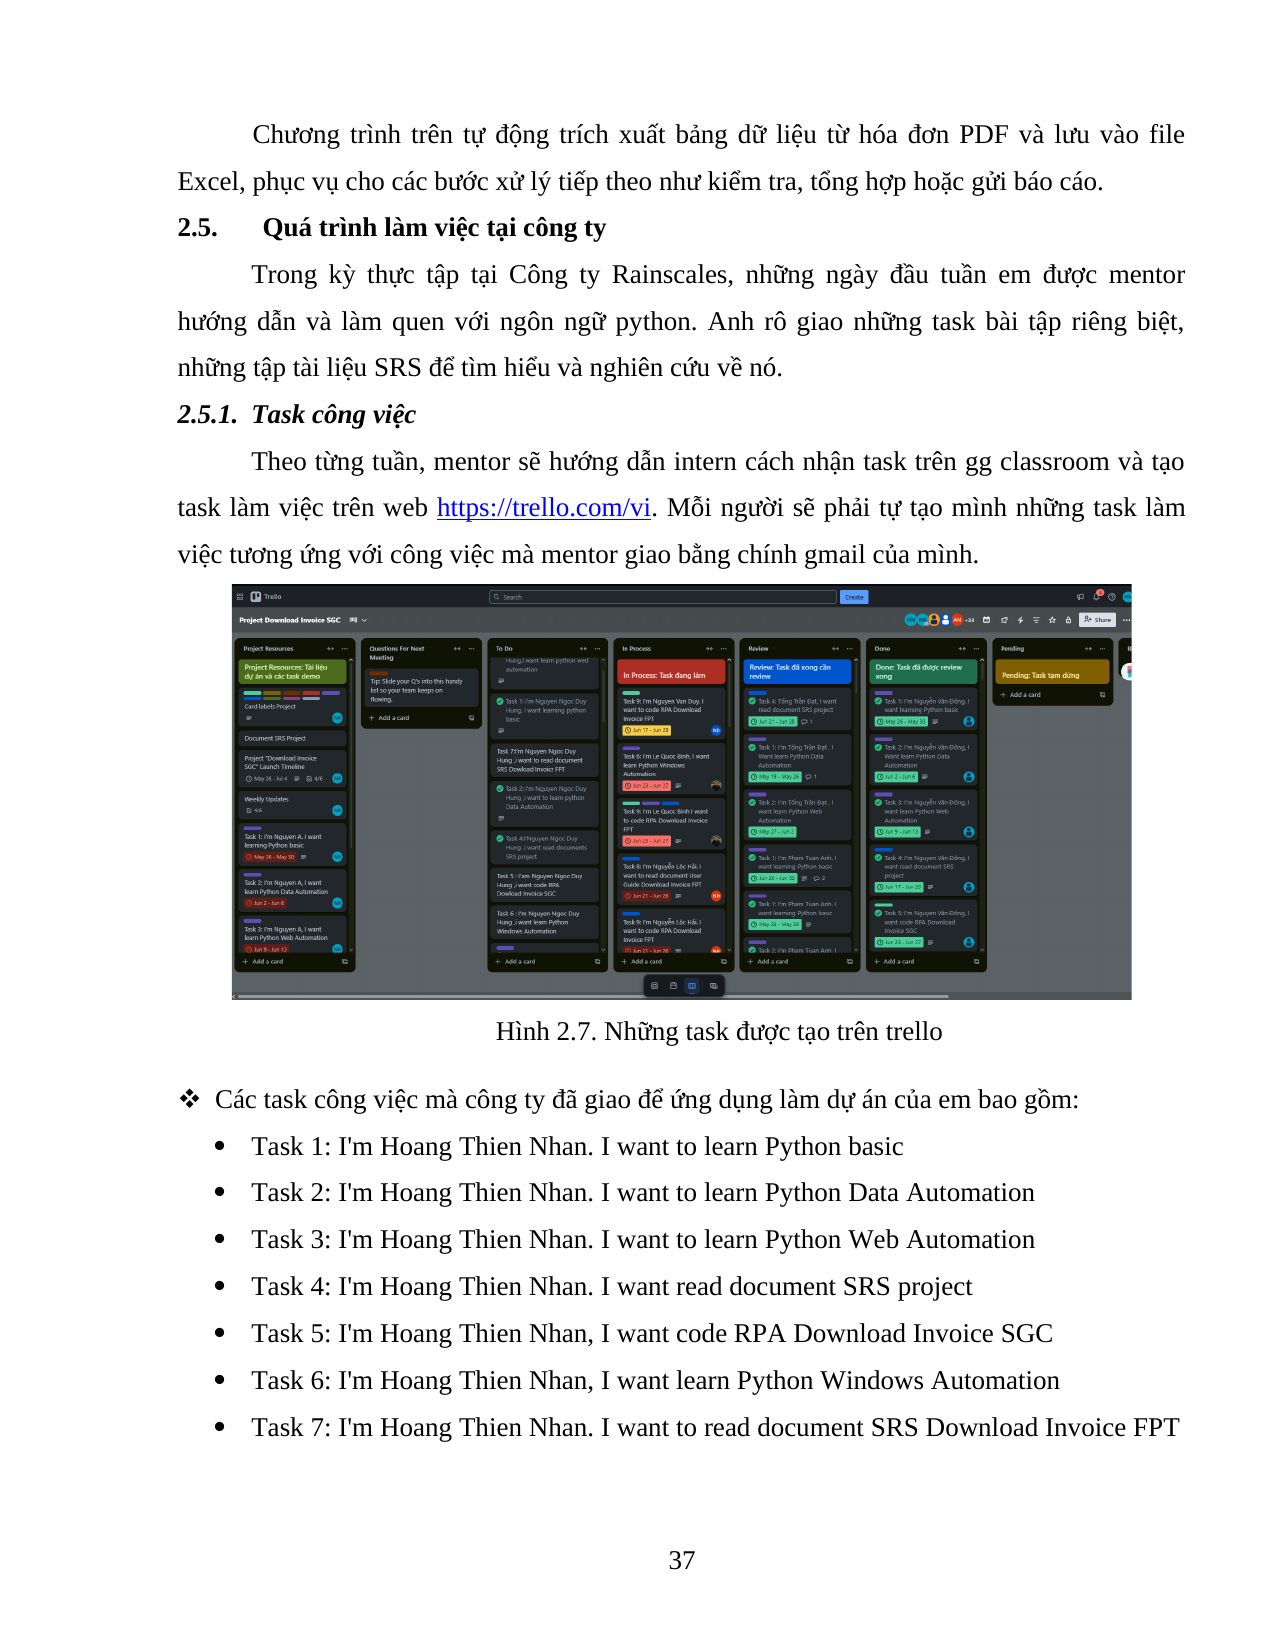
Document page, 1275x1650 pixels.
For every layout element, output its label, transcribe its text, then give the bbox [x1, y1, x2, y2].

text Chương trình trên tự động trích xuất bảng dữ liệu từ hóa đơn PDF và lưu vào file Excel, phục vụ cho các bước xử lý tiếp theo như kiểm tra, tổng hợp hoặc gửi báo cáo. [177, 118, 1186, 196]
list Task 1: I'm Hoang Thien Nhan. I want to learn Python basic [215, 1129, 1186, 1161]
list Task 5: I'm Hoang Thien Nhan, I want code RPA Download Invoice SGC [215, 1317, 1186, 1348]
list Task công việc [177, 398, 1186, 429]
list Task 4: I'm Hoang Thien Nhan. I want read document SRS project [215, 1270, 1186, 1301]
list Các task công việc mà công ty đã giao để ứng dụng làm dự án của em bao gồm: [177, 1083, 1186, 1114]
list Task 6: I'm Hoang Thien Nhan, I want learn Python Windows Automation [215, 1364, 1186, 1395]
list Task 3: I'm Hoang Thien Nhan. I want to learn Python Web Automation [215, 1223, 1186, 1254]
text Theo từng tuần, mentor sẽ hướng dẫn intern cách nhận task trên gg classroom và tạo task làm việc trên web https://trello.com/vi. Mỗi người sẽ phải tự tạo mình những task làm việc tương ứng với công việc mà mentor giao bằng chính gmail của mình. [177, 445, 1186, 569]
list Quá trình làm việc tại công ty [177, 211, 1186, 243]
text Trong kỳ thực tập tại Công ty Rainscales, những ngày đầu tuần em được mentor hướng dẫn và làm quen với ngôn ngữ python. Anh rô giao những task bài tập riêng biệt, những tập tài liệu SRS để tìm hiểu và nghiên cứu về nó. [177, 258, 1186, 383]
picture [231, 584, 1132, 1000]
text Hình 2.7. Những task được tạo trên trello [252, 1015, 1186, 1046]
list Task 7: I'm Hoang Thien Nhan. I want to read document SRS Download Invoice FPT [215, 1411, 1186, 1442]
list Task 2: I'm Hoang Thien Nhan. I want to learn Python Data Automation [215, 1176, 1186, 1208]
